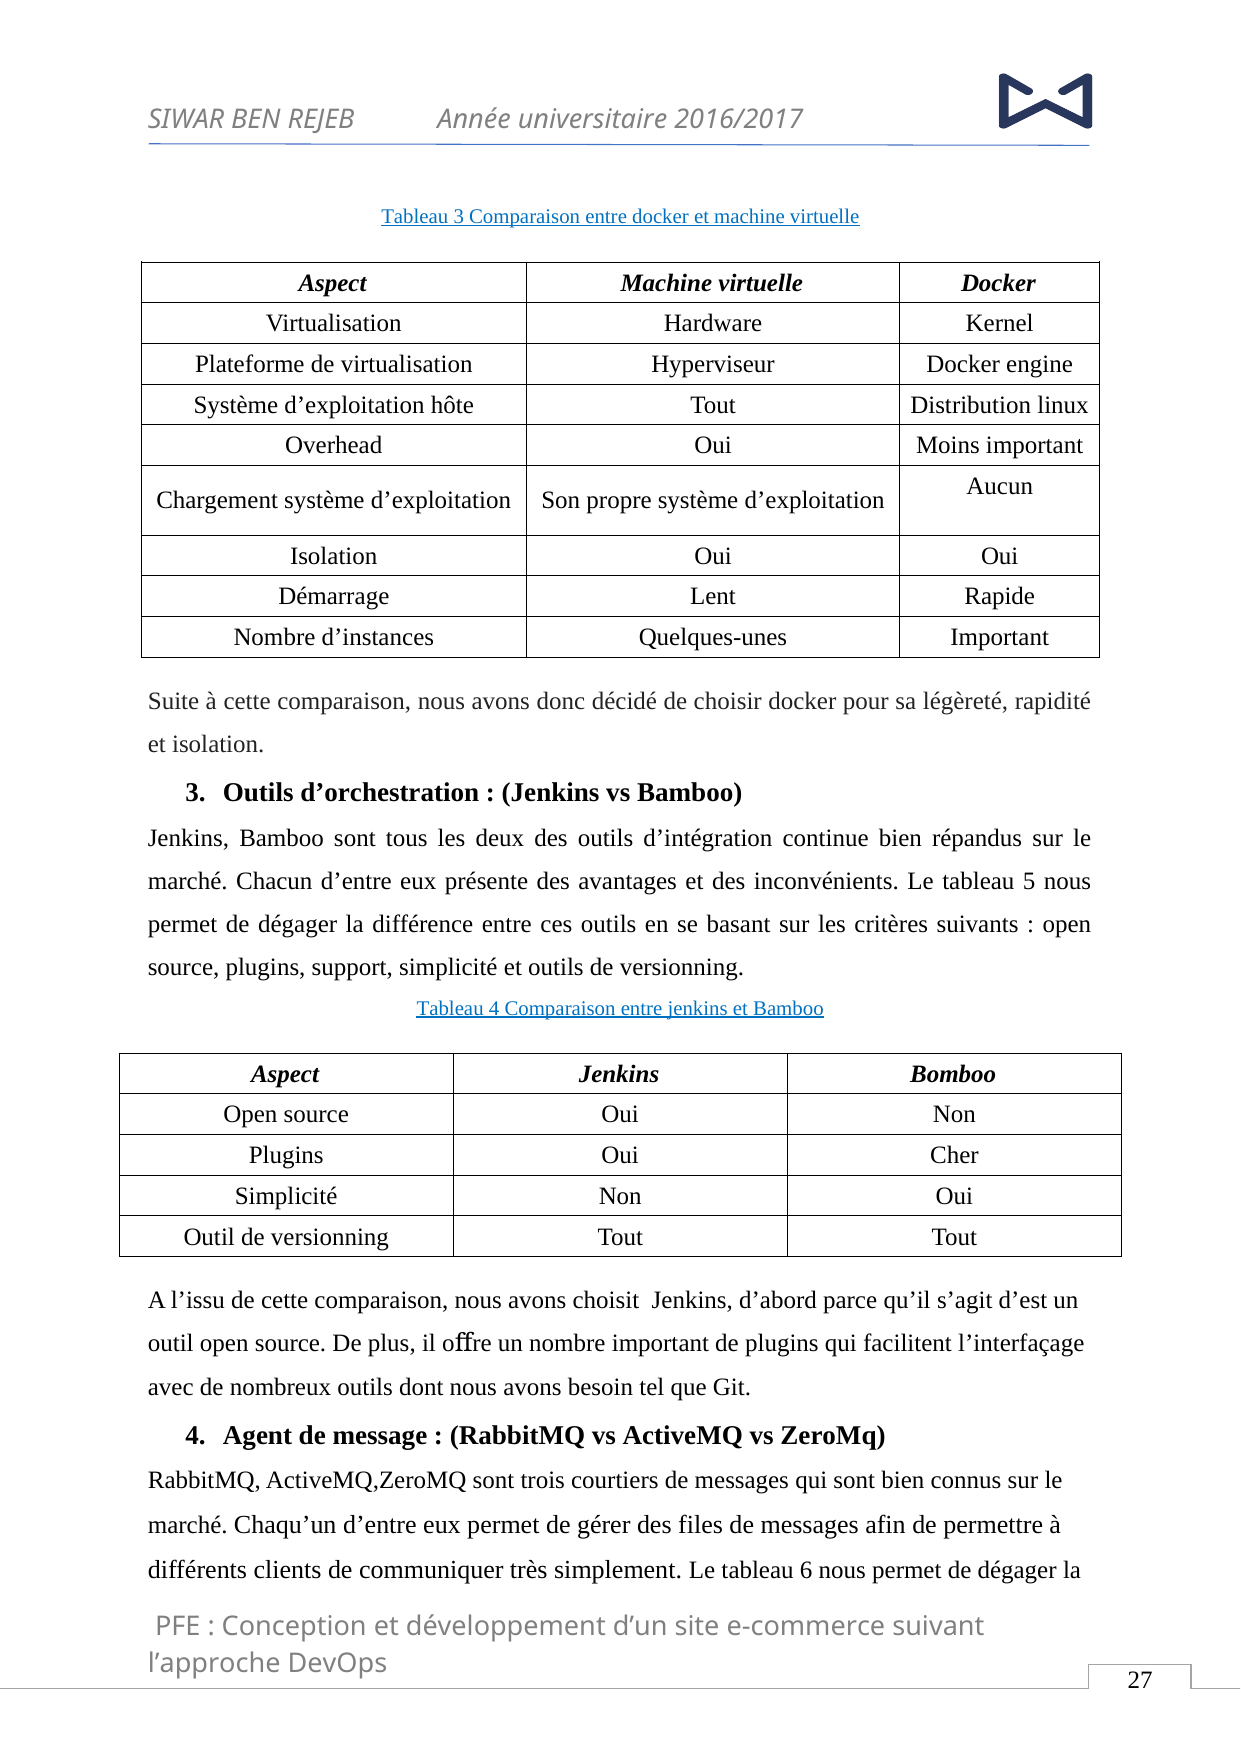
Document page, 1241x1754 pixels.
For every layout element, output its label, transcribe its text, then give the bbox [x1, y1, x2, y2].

table_cell Lent [527, 576, 899, 616]
table_cell Isolation [142, 536, 526, 575]
picture [998, 73, 1093, 129]
table_cell Open source [120, 1094, 453, 1134]
table_cell Oui [900, 536, 1099, 575]
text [148, 1466, 1093, 1584]
table_cell Système d’exploitation hôte [142, 385, 526, 424]
table_cell Cher [788, 1135, 1121, 1174]
table_cell Outil de versionning [120, 1216, 453, 1256]
table_header Aspect [120, 1054, 453, 1093]
table_cell Virtualisation [142, 303, 526, 343]
table_cell Oui [788, 1176, 1121, 1215]
table_cell Tout [527, 385, 899, 424]
table_header Jenkins [454, 1054, 787, 1093]
table_cell Oui [527, 425, 899, 465]
table_cell Chargement système d’exploitation [142, 466, 526, 534]
table_cell Hardware [527, 303, 899, 343]
table_cell Docker engine [900, 344, 1099, 383]
text Tableau 4 Comparaison entre jenkins et Bamboo [148, 996, 1093, 1019]
table_cell Moins important [900, 425, 1099, 465]
table_cell Démarrage [142, 576, 526, 616]
table_header Docker [900, 263, 1099, 302]
table_cell Overhead [142, 425, 526, 465]
text Suite à cette comparaison, nous avons donc décidé de choisir docker pour sa légèreté, rapidité et isolation. [148, 686, 1093, 758]
text A l’issu de cette comparaison, nous avons choisit Jenkins, d’abord parce qu’il s’agit d’est un outil open source. De plus, il oﬀre un nombre important de plugins qui facilitent l’interfaçage avec de nombreux outils dont nous avons besoin tel que Git. [148, 1285, 1093, 1400]
text Jenkins, Bamboo sont tous les deux des outils d’intégration continue bien répandus sur le marché. Chacun d’entre eux présente des avantages et des inconvénients. Le tableau 5 nous permet de dégager la différence entre ces outils en se basant sur les critères suivants : open source, plugins, support, simplicité et outils de versionning. [148, 823, 1093, 981]
table_cell Quelques-unes [527, 617, 899, 657]
table_cell Kernel [900, 303, 1099, 343]
table_cell Oui [527, 536, 899, 575]
subtitle Agent de message : (RabbitMQ vs ActiveMQ vs ZeroMq) [185, 1419, 1093, 1450]
table_cell Tout [454, 1216, 787, 1256]
table_header Aspect [142, 263, 526, 302]
table_cell Important [900, 617, 1099, 657]
table_cell Rapide [900, 576, 1099, 616]
table_cell Nombre d’instances [142, 617, 526, 657]
table_header Bomboo [788, 1054, 1121, 1093]
table_cell Non [788, 1094, 1121, 1134]
table_cell Tout [788, 1216, 1121, 1256]
table_cell Simplicité [120, 1176, 453, 1215]
subtitle Outils d’orchestration : (Jenkins vs Bamboo) [185, 776, 1093, 807]
table_cell Aucun [900, 466, 1099, 534]
table_cell Plateforme de virtualisation [142, 344, 526, 383]
table_cell Plugins [120, 1135, 453, 1174]
table_cell Non [454, 1176, 787, 1215]
table_header Machine virtuelle [527, 263, 899, 302]
text Tableau 3 Comparaison entre docker et machine virtuelle [148, 204, 1093, 228]
table_cell Oui [454, 1135, 787, 1174]
table_cell Son propre système d’exploitation [527, 466, 899, 534]
table_cell Hyperviseur [527, 344, 899, 383]
table_cell Distribution linux [900, 385, 1099, 424]
table_cell Oui [454, 1094, 787, 1134]
